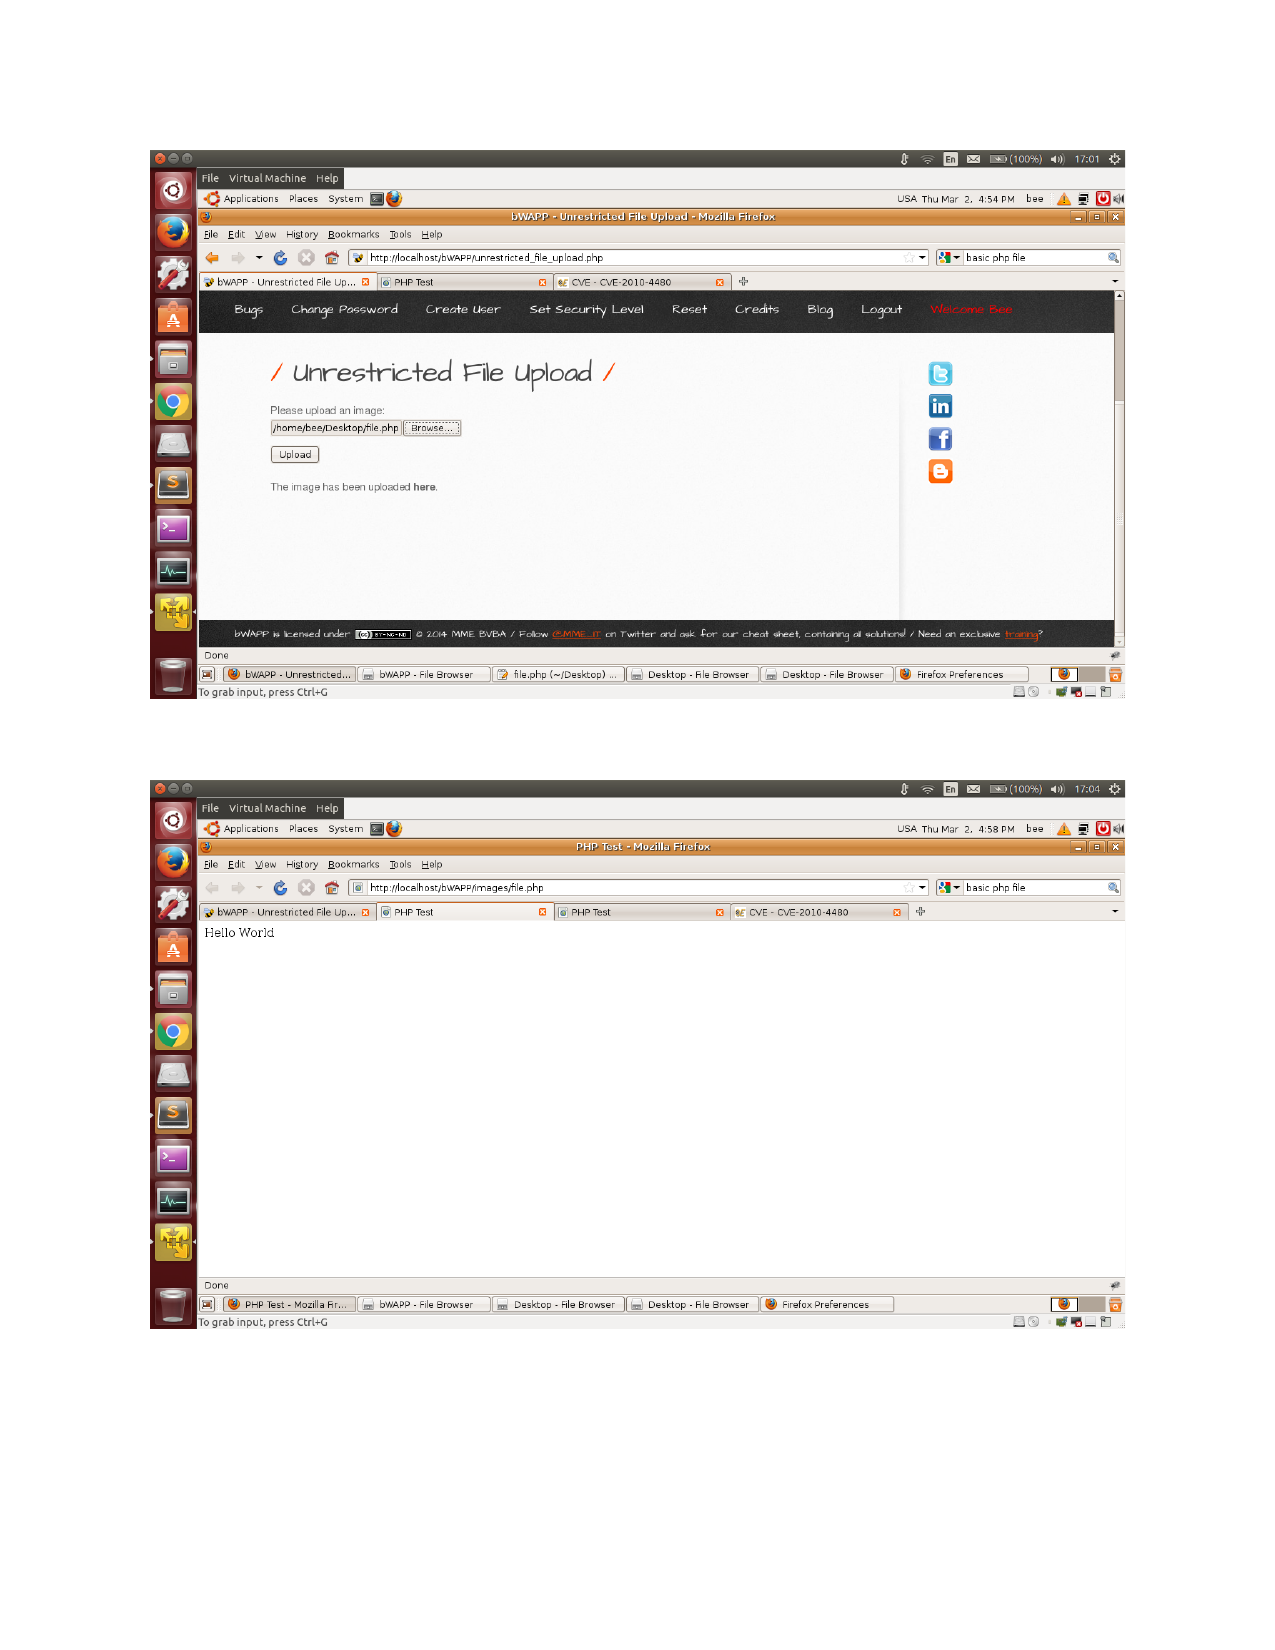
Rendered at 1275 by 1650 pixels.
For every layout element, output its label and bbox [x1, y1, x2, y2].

picture [150, 150, 1125, 699]
picture [150, 780, 1125, 1329]
